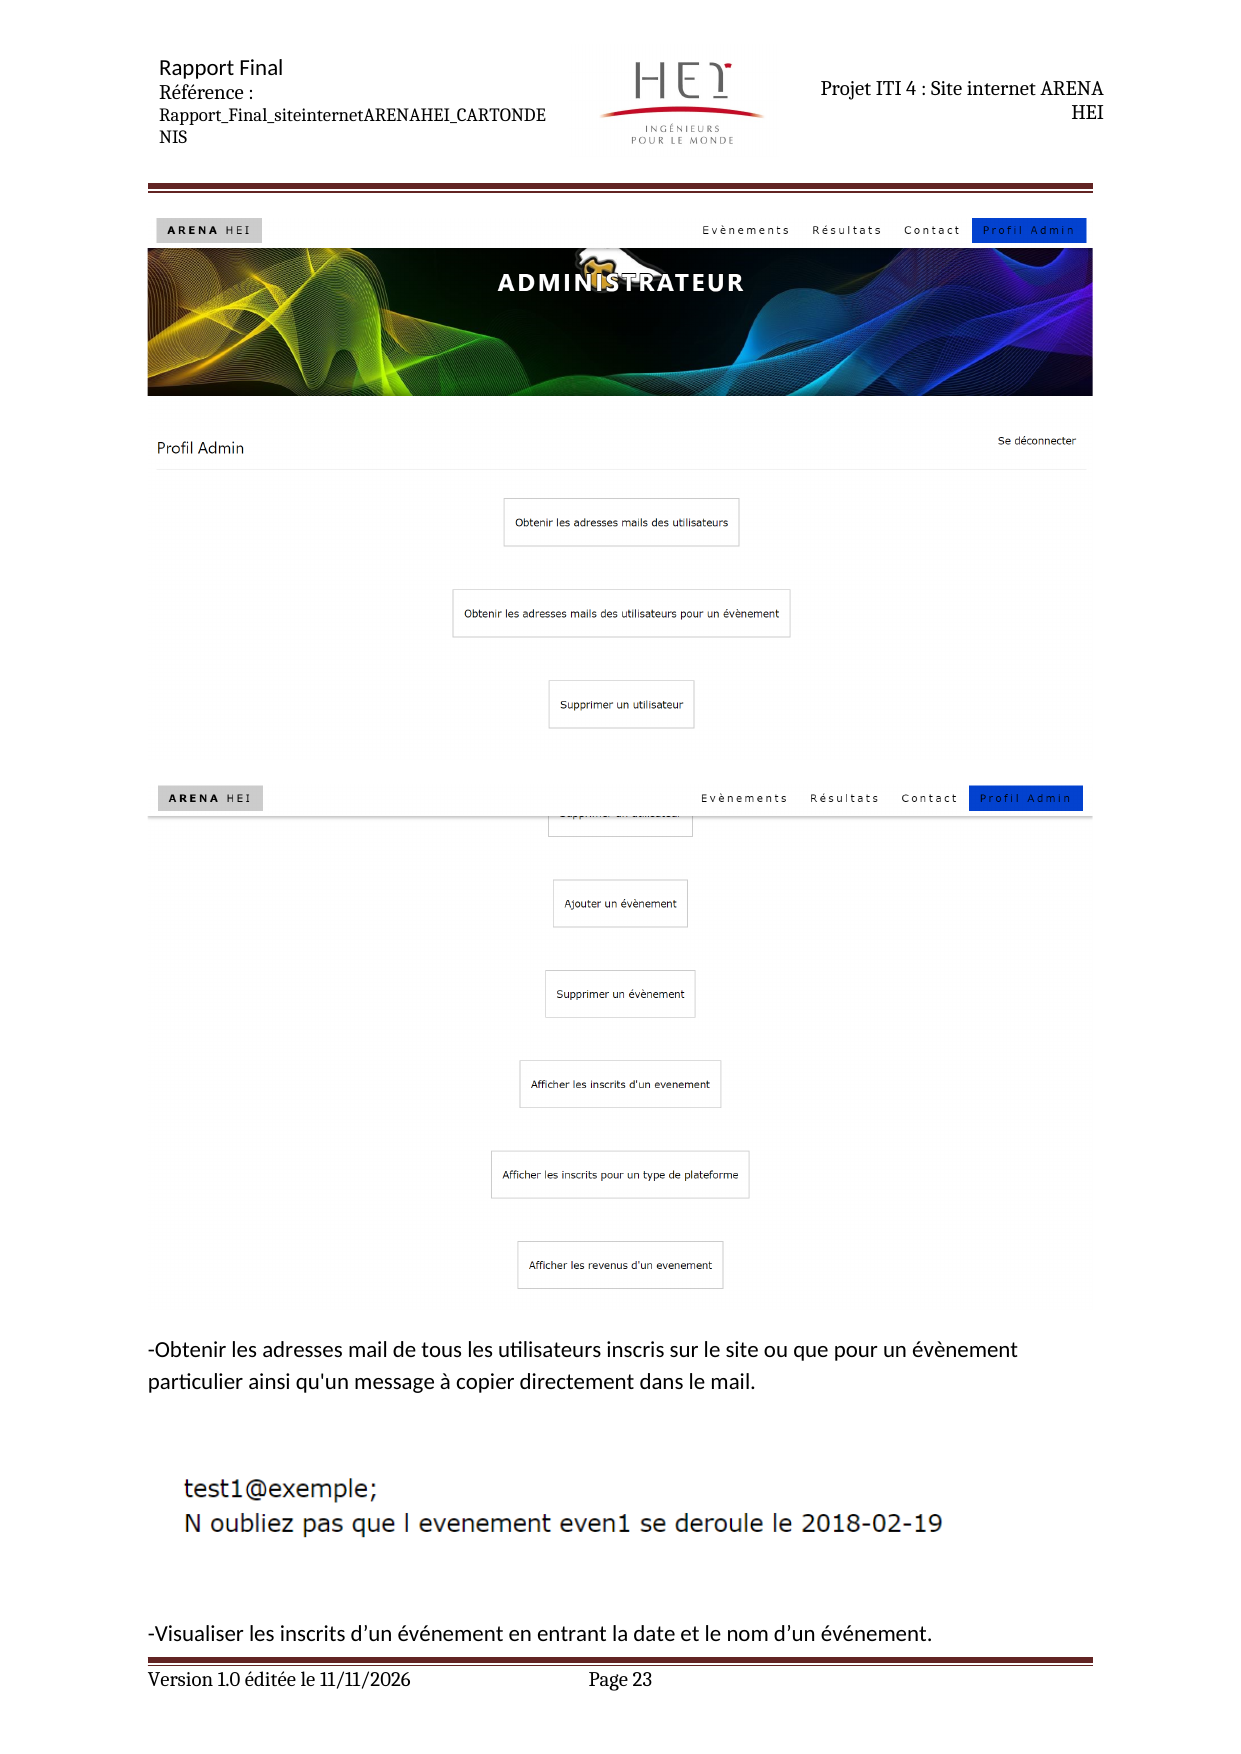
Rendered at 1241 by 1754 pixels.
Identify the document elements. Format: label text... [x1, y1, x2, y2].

picture [568, 44, 779, 157]
text -Visualiser les inscrits d’un événement en entrant la date et le nom d’un événement. [148, 1619, 1093, 1647]
text -Obtenir les adresses mail de tous les utilisateurs inscris sur le site ou que pour un évènement particulier ainsi qu'un message à copier directement dans le mail. [148, 1335, 1093, 1395]
picture [147, 1420, 1093, 1594]
picture [147, 784, 1093, 1310]
picture [147, 218, 1093, 760]
